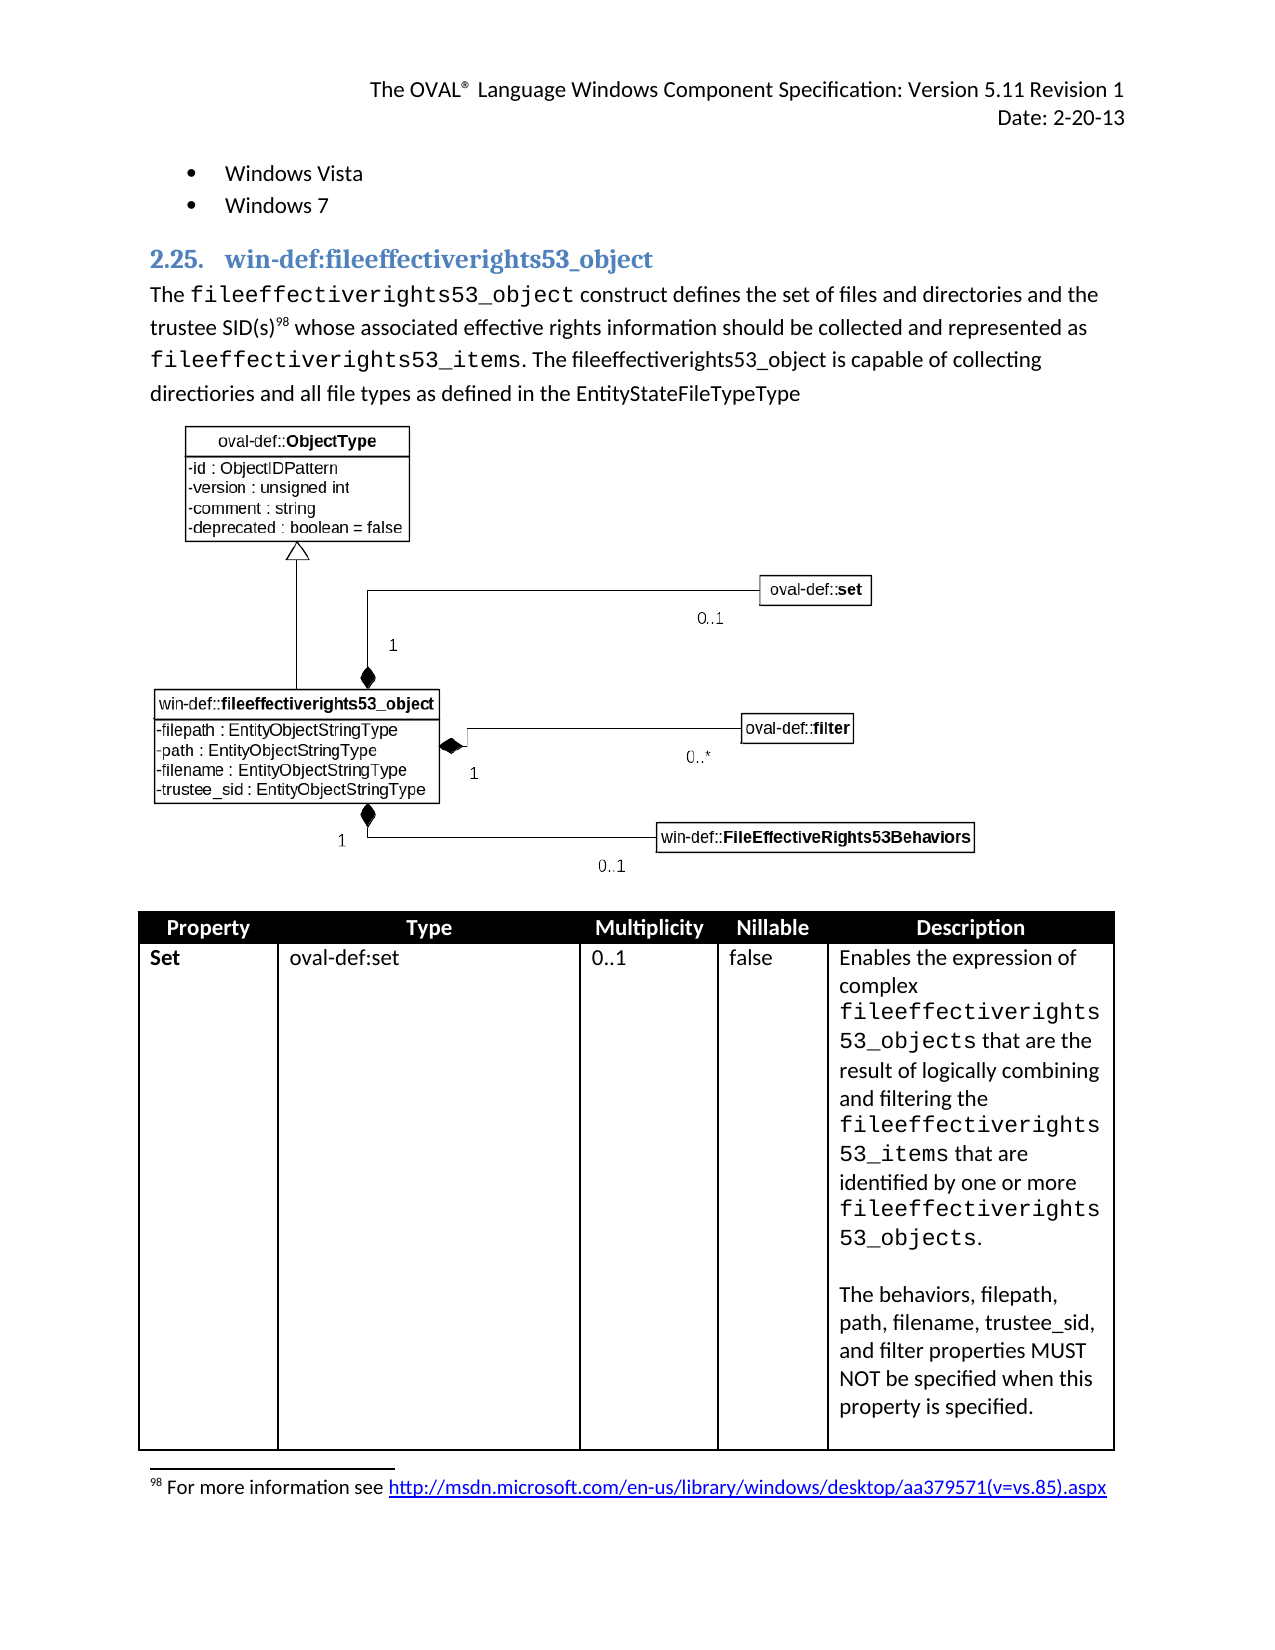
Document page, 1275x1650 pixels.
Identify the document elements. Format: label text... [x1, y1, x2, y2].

table_header Property [140, 913, 278, 941]
table_header Description [828, 913, 1113, 941]
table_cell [829, 944, 1113, 1448]
list Windows Vista [187, 159, 1125, 187]
list Windows 7 [187, 191, 1125, 219]
subtitle win-def:fileeffectiverights53_object [150, 244, 1125, 275]
table_cell oval-def:set [279, 944, 579, 1448]
text The fileeffectiverights53_object construct defines the set of files and directories and the trustee SID(s) whose associated effective rights information should be collected and represented as fileeffectiverights53_items. The fileeffectiverights53_object is capable of collecting directiories and all file types as defined in the EntityStateFileTypeType [150, 280, 1125, 886]
table_header Type [279, 913, 580, 941]
table_header Nillable [718, 913, 827, 941]
table_cell 0..1 [581, 944, 717, 1448]
table_cell Set [140, 944, 277, 1448]
table_header Multiplicity [581, 913, 717, 941]
table_cell false [719, 944, 827, 1448]
